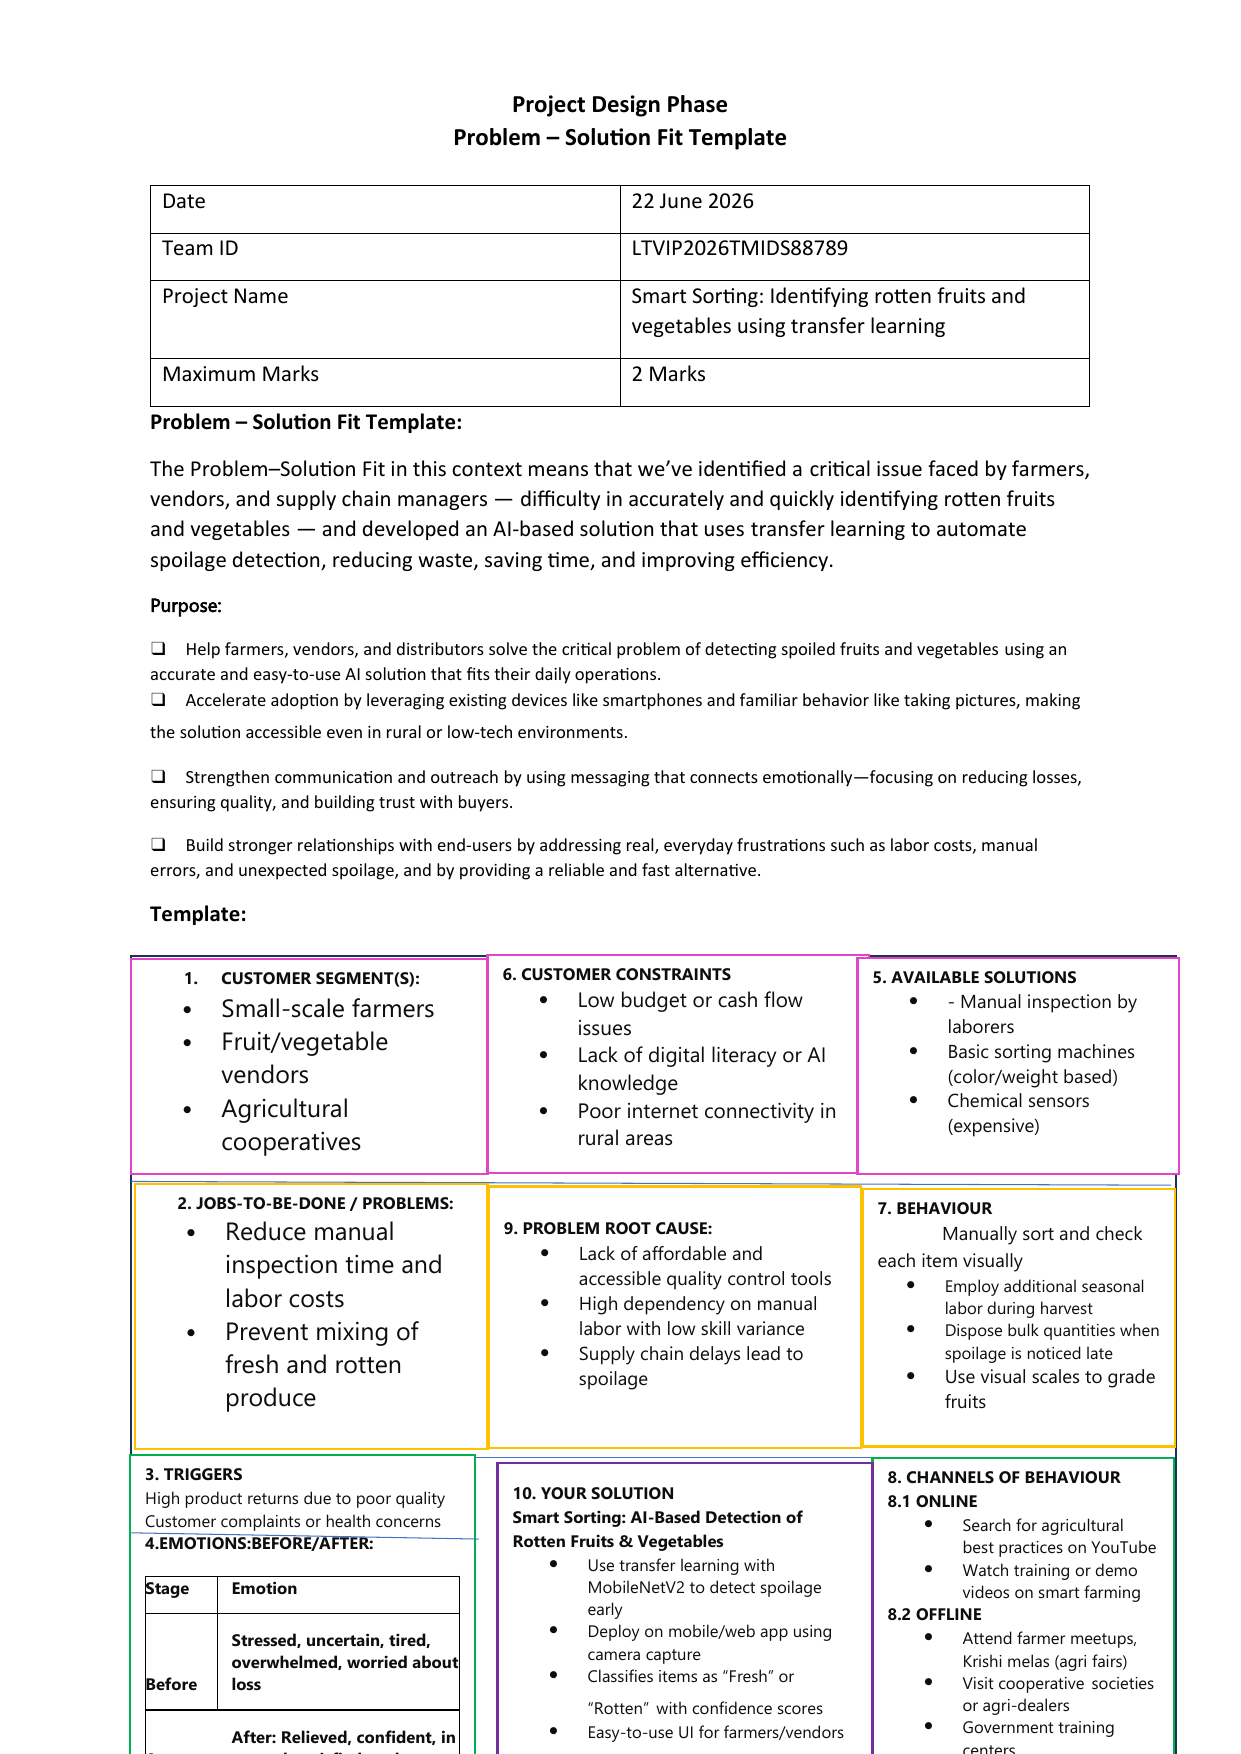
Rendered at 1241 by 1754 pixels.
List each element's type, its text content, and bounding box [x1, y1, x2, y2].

text Purpose: [150, 592, 1090, 616]
table_cell 2 Marks [621, 359, 1089, 406]
table_cell Team ID [151, 234, 620, 280]
text Problem – Solution Fit Template: [150, 407, 1090, 435]
table_cell Smart Sorting: Identifying rotten fruits and vegetables using transfer learning [621, 281, 1089, 358]
text Problem – Solution Fit Template [150, 122, 1090, 152]
text ❑ Build stronger relationships with end-users by addressing real, everyday frustrations such as labor costs, manual errors, and unexpected spoilage, and by providing a reliable and fast alternative. [150, 832, 1090, 881]
table_cell Project Name [151, 281, 620, 358]
table_cell LTVIP2026TMIDS88789 [621, 234, 1089, 280]
table_cell Maximum Marks [151, 359, 620, 406]
text Template: [150, 899, 1090, 928]
text ❑ Help farmers, vendors, and distributors solve the critical problem of detecting spoiled fruits and vegetables using an accurate and easy-to-use AI solution that fits their daily operations. ❑ Accelerate adoption by leveraging existing devices like smartphones and familiar behavior like taking pictures, making the solution accessible even in rural or low-tech environments. [150, 635, 1090, 744]
text The Problem–Solution Fit in this context means that we’ve identified a critical issue faced by farmers, vendors, and supply chain managers — difficulty in accurately and quickly identifying rotten fruits and vegetables — and developed an AI-based solution that uses transfer learning to automate spoilage detection, reducing waste, saving time, and improving efficiency. [150, 454, 1090, 573]
table_header Date [151, 186, 620, 232]
text Project Design Phase [150, 89, 1090, 119]
table_header 22 June 2026 [621, 186, 1089, 232]
text ❑ Strengthen communication and outreach by using messaging that connects emotionally—focusing on reducing losses, ensuring quality, and building trust with buyers. [150, 763, 1090, 813]
